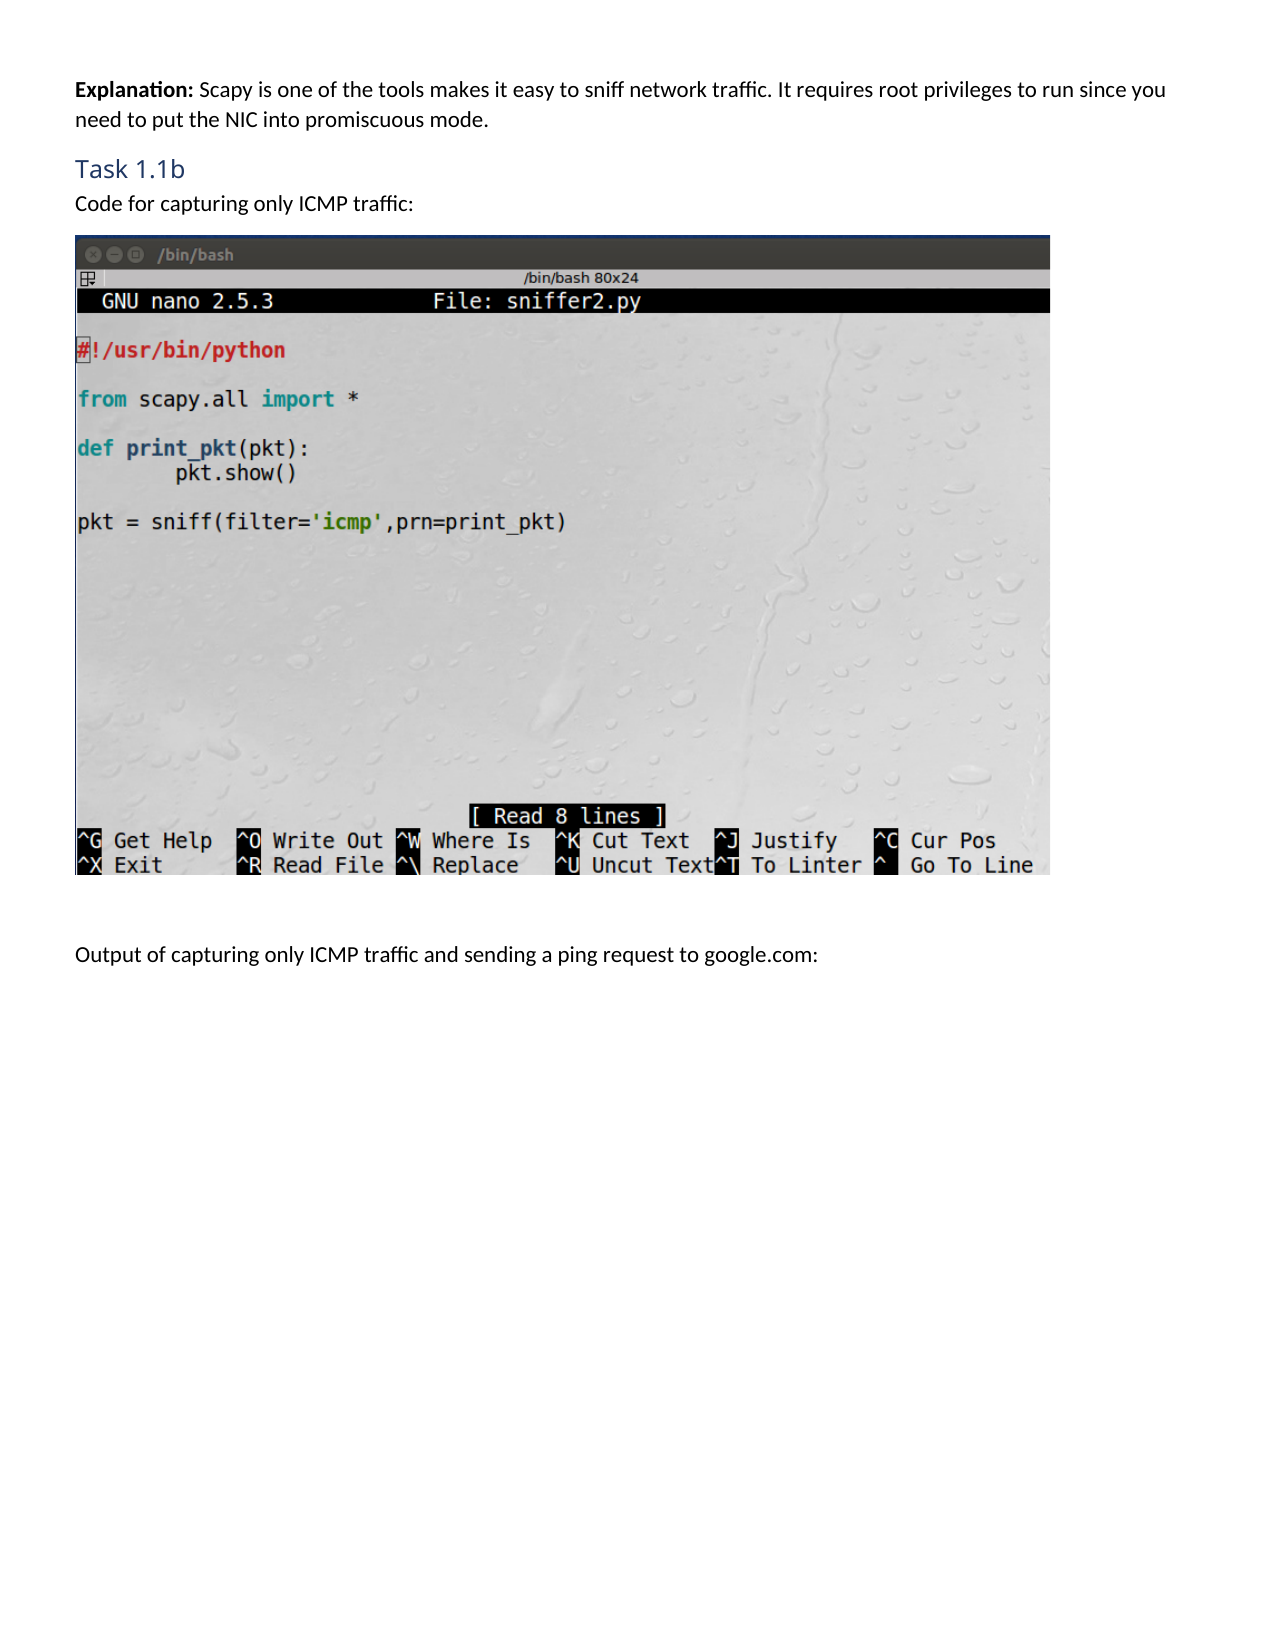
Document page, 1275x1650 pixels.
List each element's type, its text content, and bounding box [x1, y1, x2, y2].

text Code for capturing only ICMP traffic: [75, 189, 1200, 217]
text Output of capturing only ICMP traffic and sending a ping request to google.com: [75, 940, 1200, 968]
text Explanation: Scapy is one of the tools makes it easy to sniff network traffic. It requires root privileges to run since you need to put the NIC into promiscuous mode. [75, 75, 1200, 133]
subtitle Task 1.1b [75, 152, 1200, 186]
picture [75, 235, 1050, 875]
